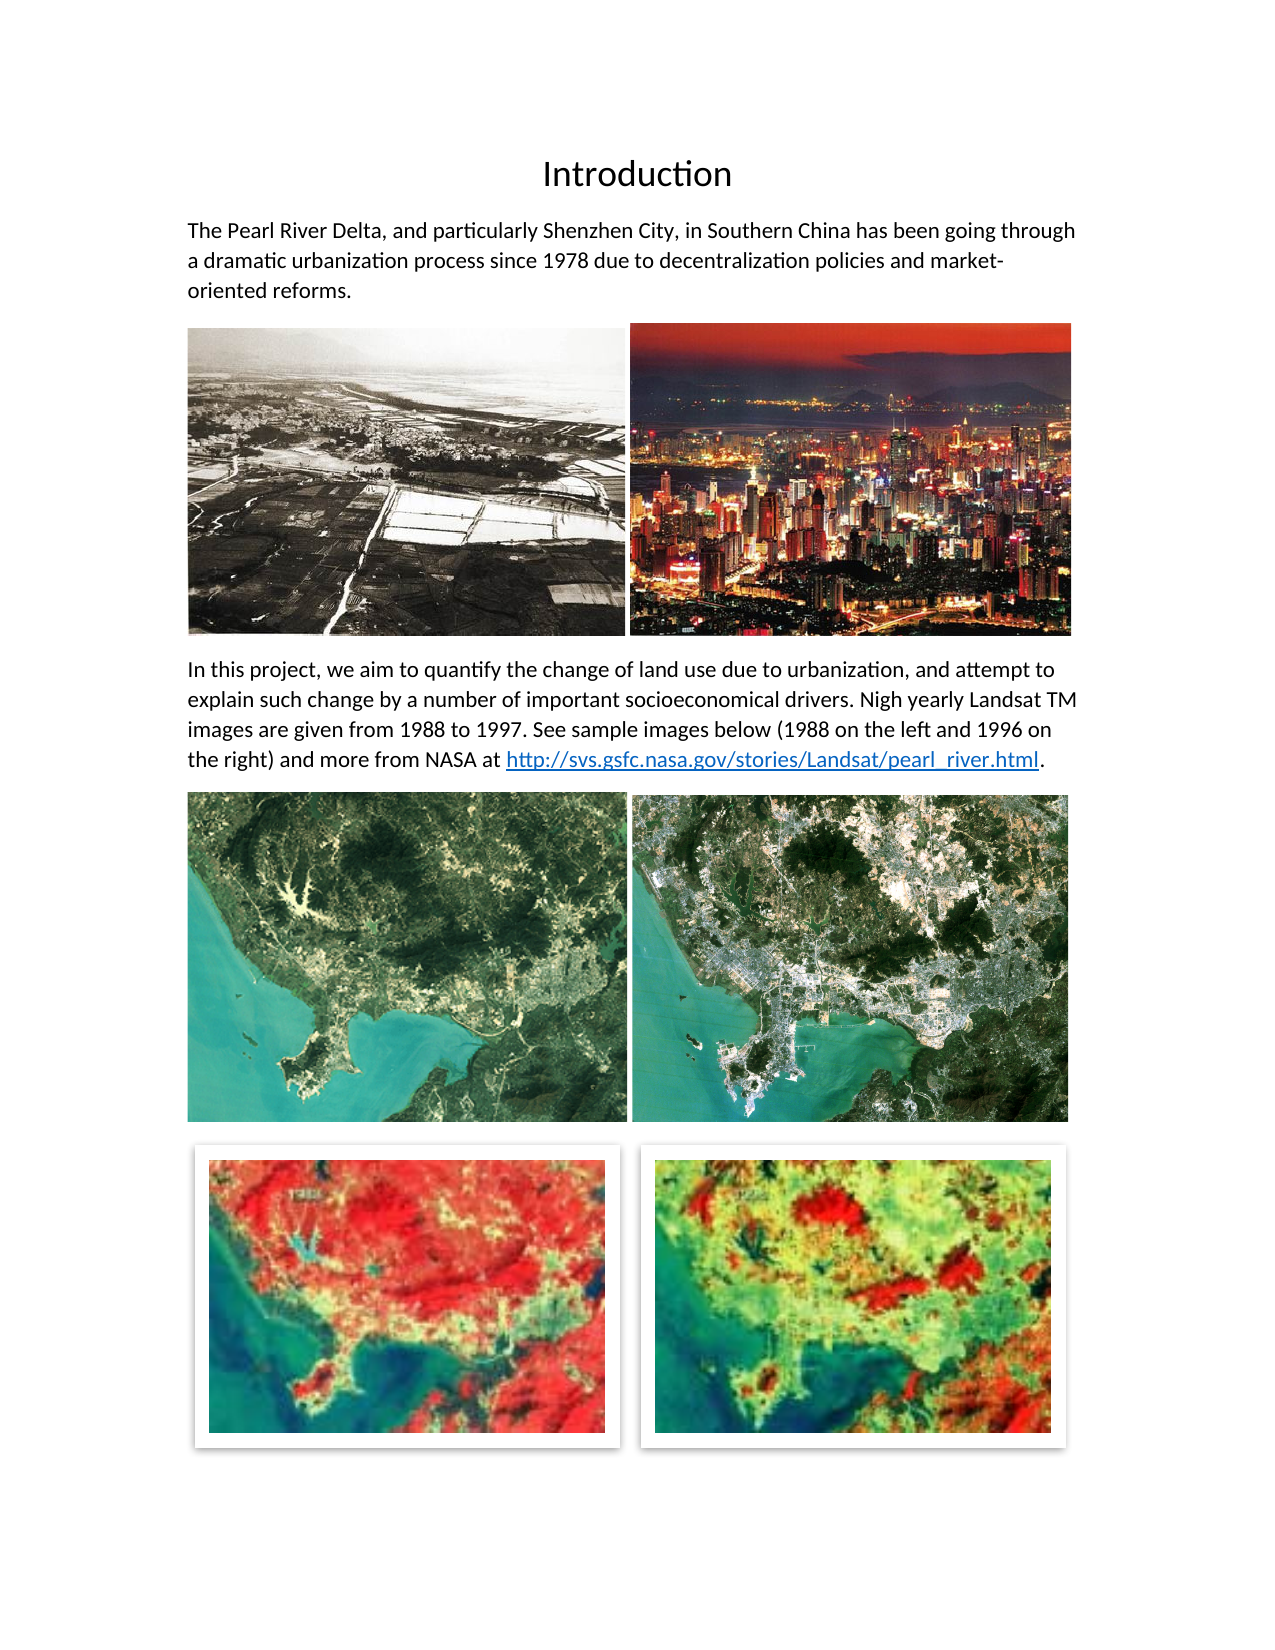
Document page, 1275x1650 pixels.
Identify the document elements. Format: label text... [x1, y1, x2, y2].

text The Pearl River Delta, and particularly Shenzhen City, in Southern China has been going through a dramatic urbanization process since 1978 due to decentralization policies and market- oriented reforms. [187, 216, 1087, 304]
picture [655, 1160, 1051, 1433]
text In this project, we aim to quantify the change of land use due to urbanization, and attempt to explain such change by a number of important socioeconomical drivers. Nigh yearly Landsat TM images are given from 1988 to 1997. See sample images below (1988 on the left and 1996 on the right) and more from NASA at http://svs.gsfc.nasa.gov/stories/Landsat/pearl_river.html. [187, 655, 1087, 773]
picture [632, 795, 1069, 1122]
text Introduction [187, 150, 1087, 196]
picture [187, 328, 625, 636]
picture [209, 1160, 605, 1433]
picture [187, 792, 628, 1122]
picture [630, 323, 1072, 636]
